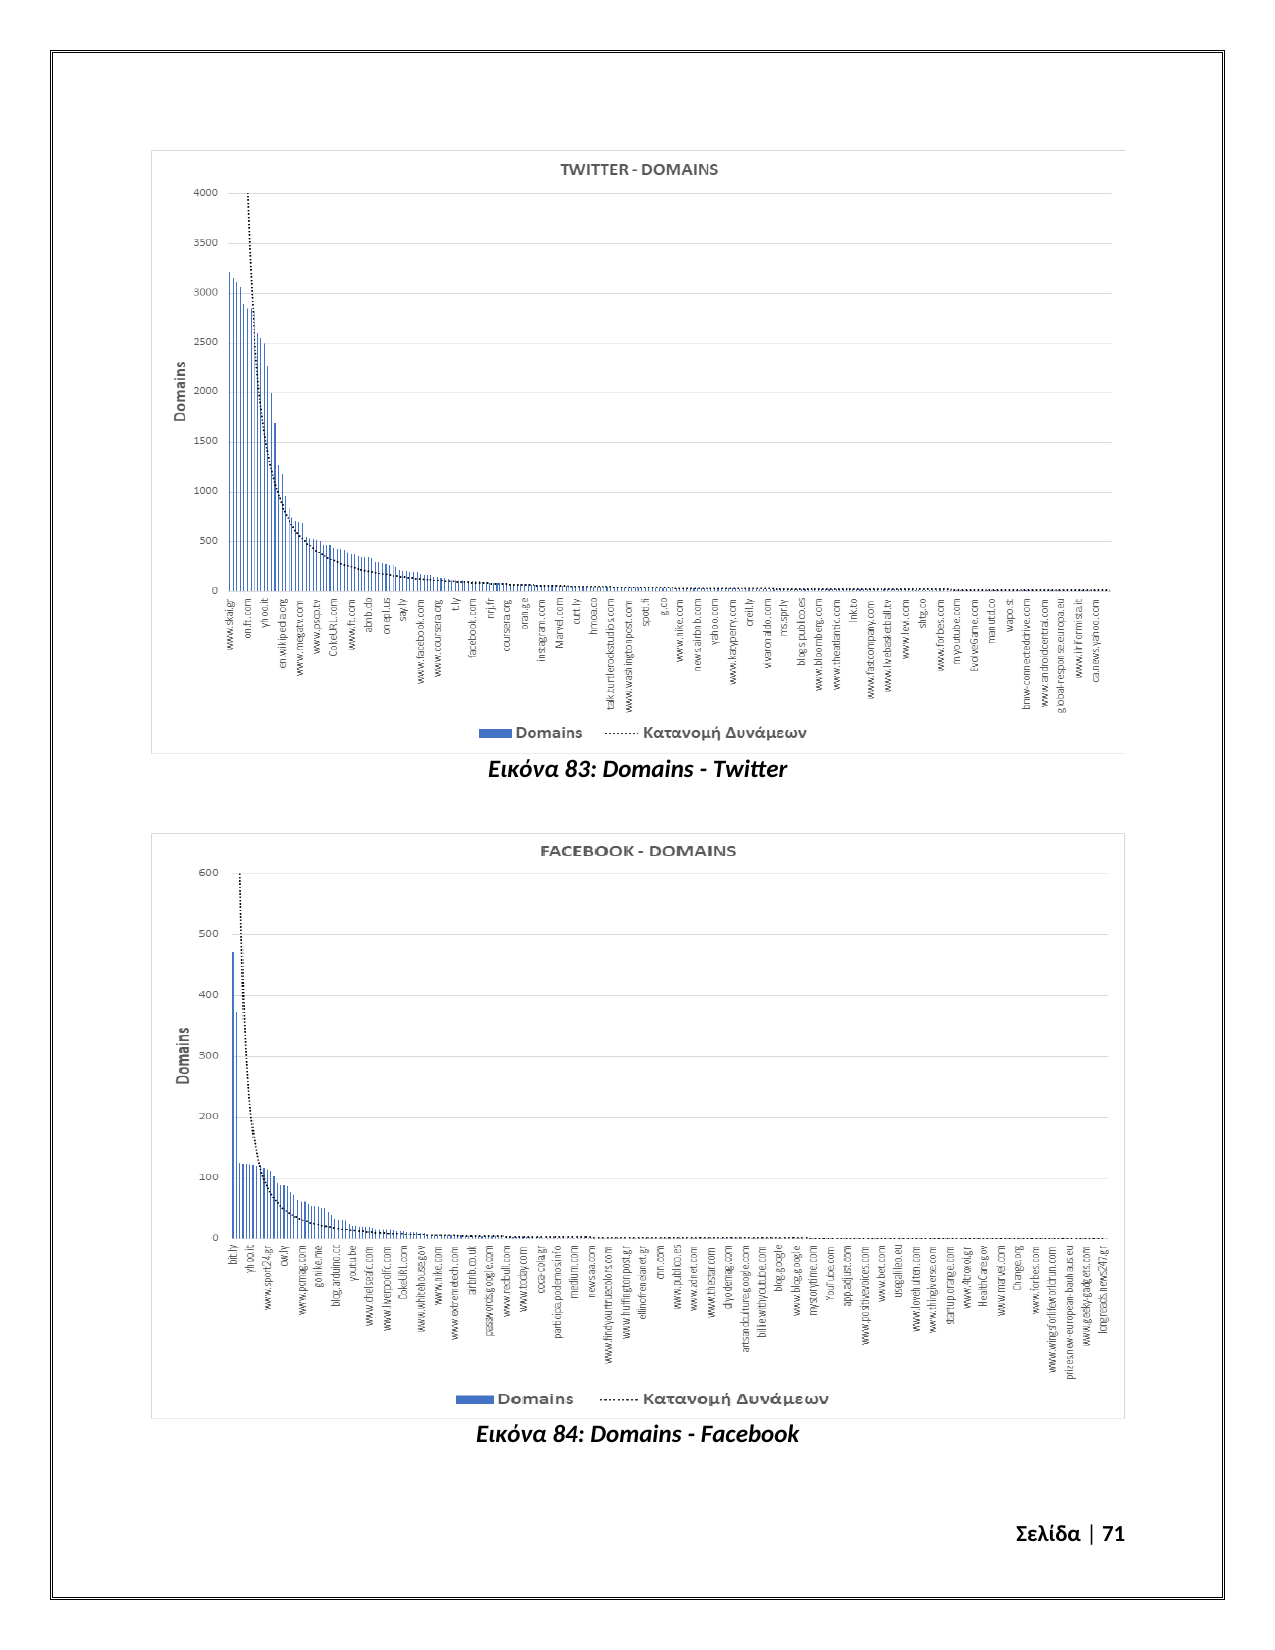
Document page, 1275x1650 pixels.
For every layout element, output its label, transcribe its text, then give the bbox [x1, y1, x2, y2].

picture [150, 832, 1125, 1419]
text Εικόνα 84: Domains - Facebook [150, 1419, 1125, 1449]
picture [150, 150, 1125, 754]
text Εικόνα 83: Domains - Twitter [150, 754, 1125, 784]
